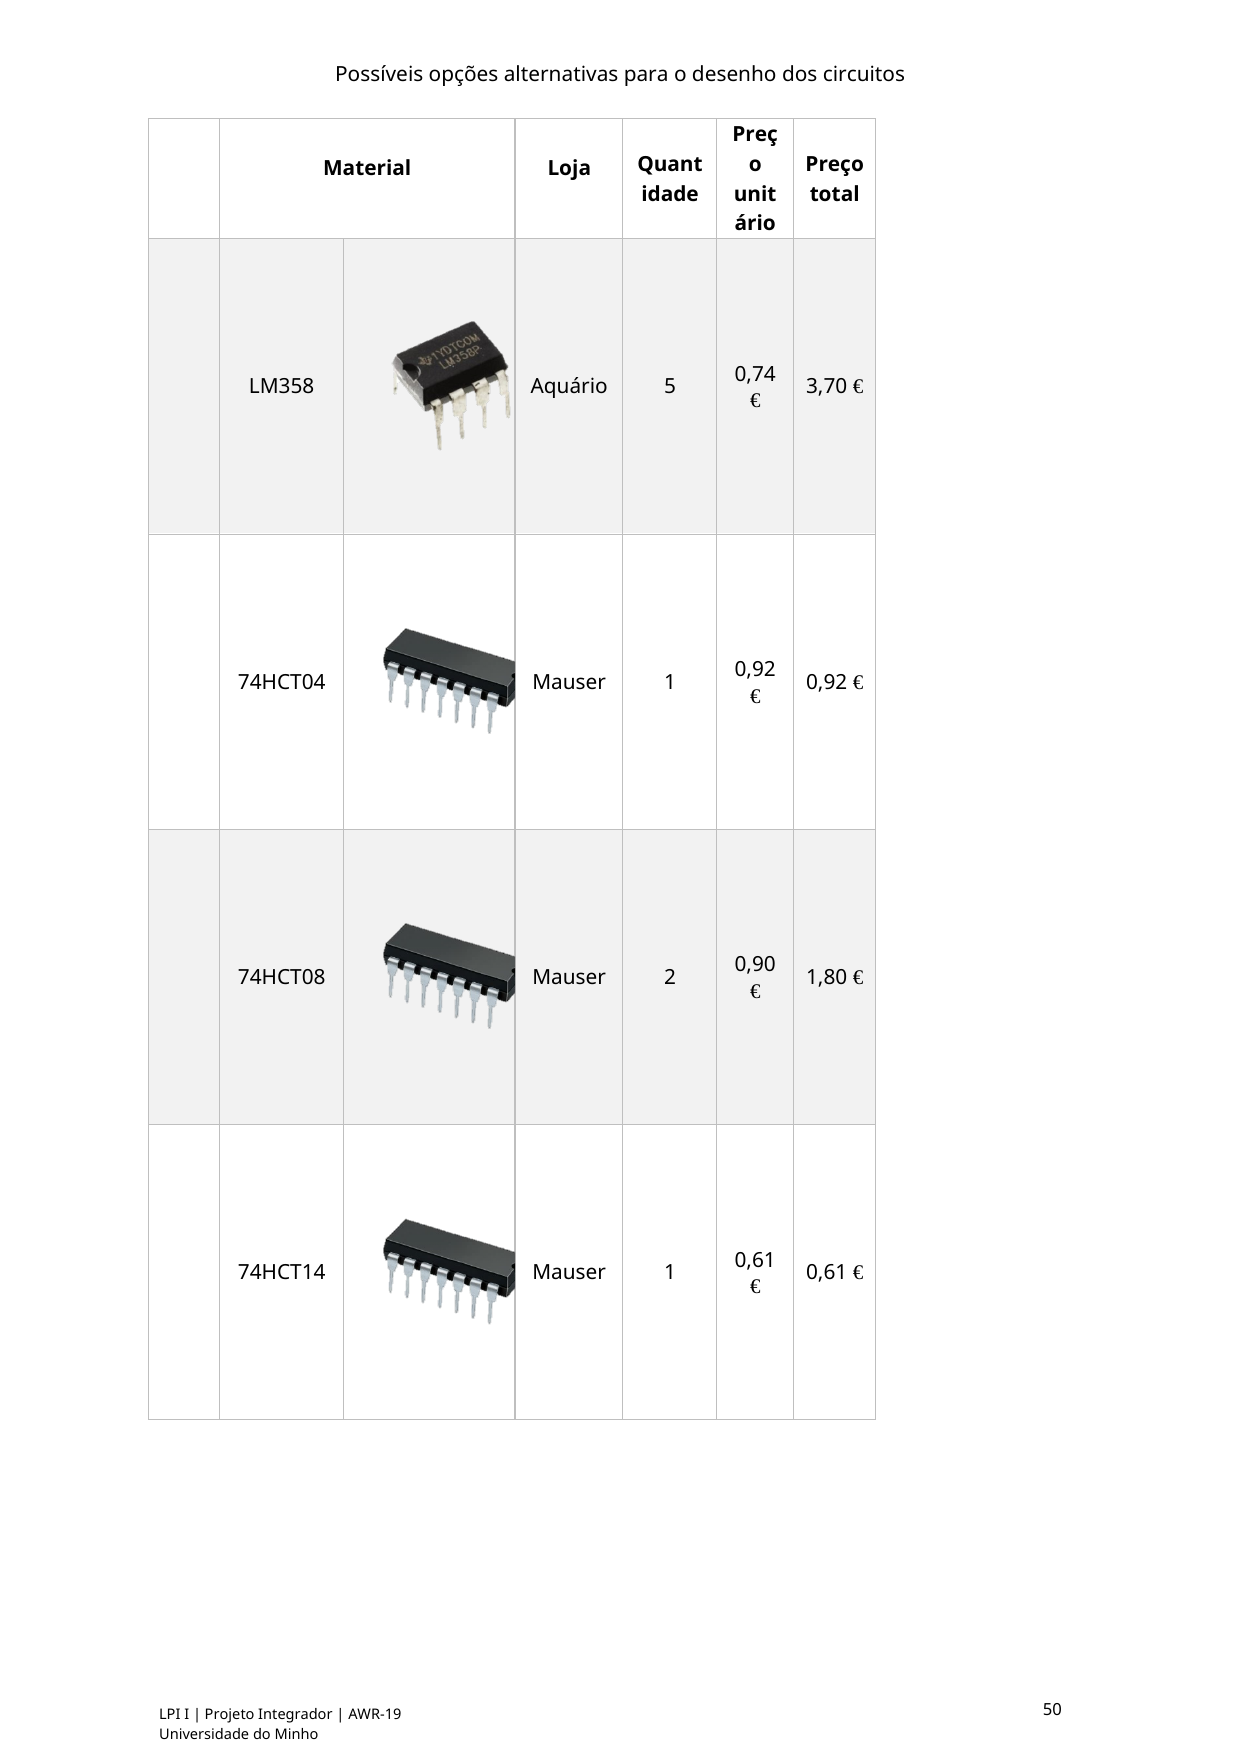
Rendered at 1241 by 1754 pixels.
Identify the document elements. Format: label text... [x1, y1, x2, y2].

table_cell 2 [623, 830, 716, 1124]
table_cell 74HCT04 [220, 535, 343, 829]
table_cell [344, 535, 514, 829]
table_cell 74HCT14 [220, 1125, 343, 1419]
table_cell 0,90 € [717, 830, 793, 1124]
table_cell [149, 535, 219, 829]
table_cell [344, 1125, 514, 1419]
table_cell Mauser [516, 535, 622, 829]
table_header Preço total [794, 119, 875, 238]
picture [355, 1171, 515, 1372]
table_header Quantidade [623, 119, 716, 238]
table_cell Mauser [516, 830, 622, 1124]
table_cell Aquário [516, 239, 622, 533]
picture [355, 294, 515, 478]
table_cell [344, 830, 514, 1124]
table_cell 1 [623, 1125, 716, 1419]
picture [355, 580, 515, 782]
table_cell [149, 1125, 219, 1419]
picture [355, 876, 515, 1077]
table_header Material [220, 119, 514, 238]
table_cell [149, 239, 219, 533]
table_cell [344, 239, 514, 533]
table_cell 5 [623, 239, 716, 533]
table_cell 0,92 € [794, 535, 875, 829]
table_header [149, 119, 219, 238]
table_cell 0,61 € [794, 1125, 875, 1419]
table_header Loja [516, 119, 622, 238]
table_cell 0,61 € [717, 1125, 793, 1419]
table_cell 3,70 € [794, 239, 875, 533]
table_cell Mauser [516, 1125, 622, 1419]
table_cell 0,92 € [717, 535, 793, 829]
table_cell LM358 [220, 239, 343, 533]
table_cell 1,80 € [794, 830, 875, 1124]
table_cell [149, 830, 219, 1124]
table_header Preço unitário [717, 119, 793, 238]
table_cell 0,74 € [717, 239, 793, 533]
table_cell 74HCT08 [220, 830, 343, 1124]
table_cell 1 [623, 535, 716, 829]
